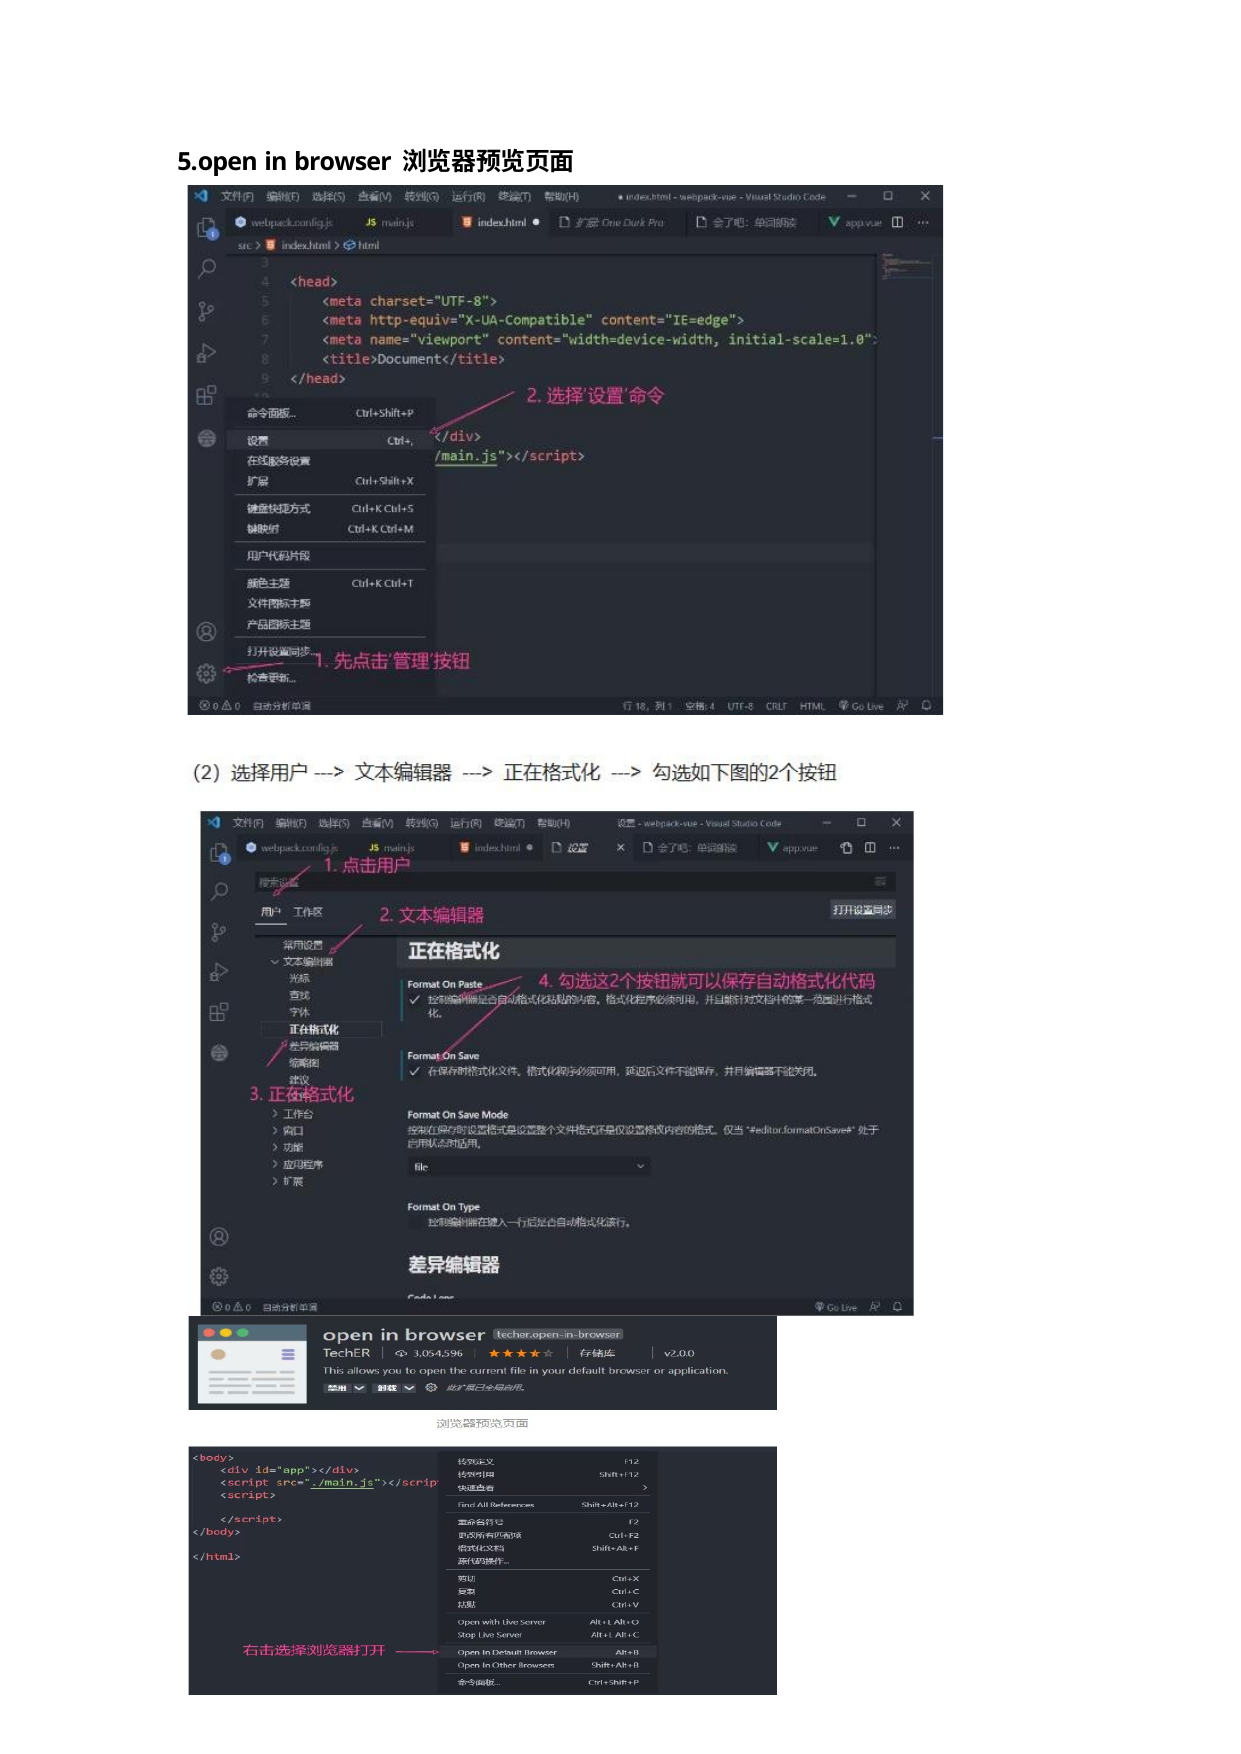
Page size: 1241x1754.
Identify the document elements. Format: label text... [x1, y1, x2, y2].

picture [187, 755, 914, 1695]
picture [187, 185, 944, 715]
text 5.open in browser 浏览器预览页面 [177, 144, 1093, 178]
